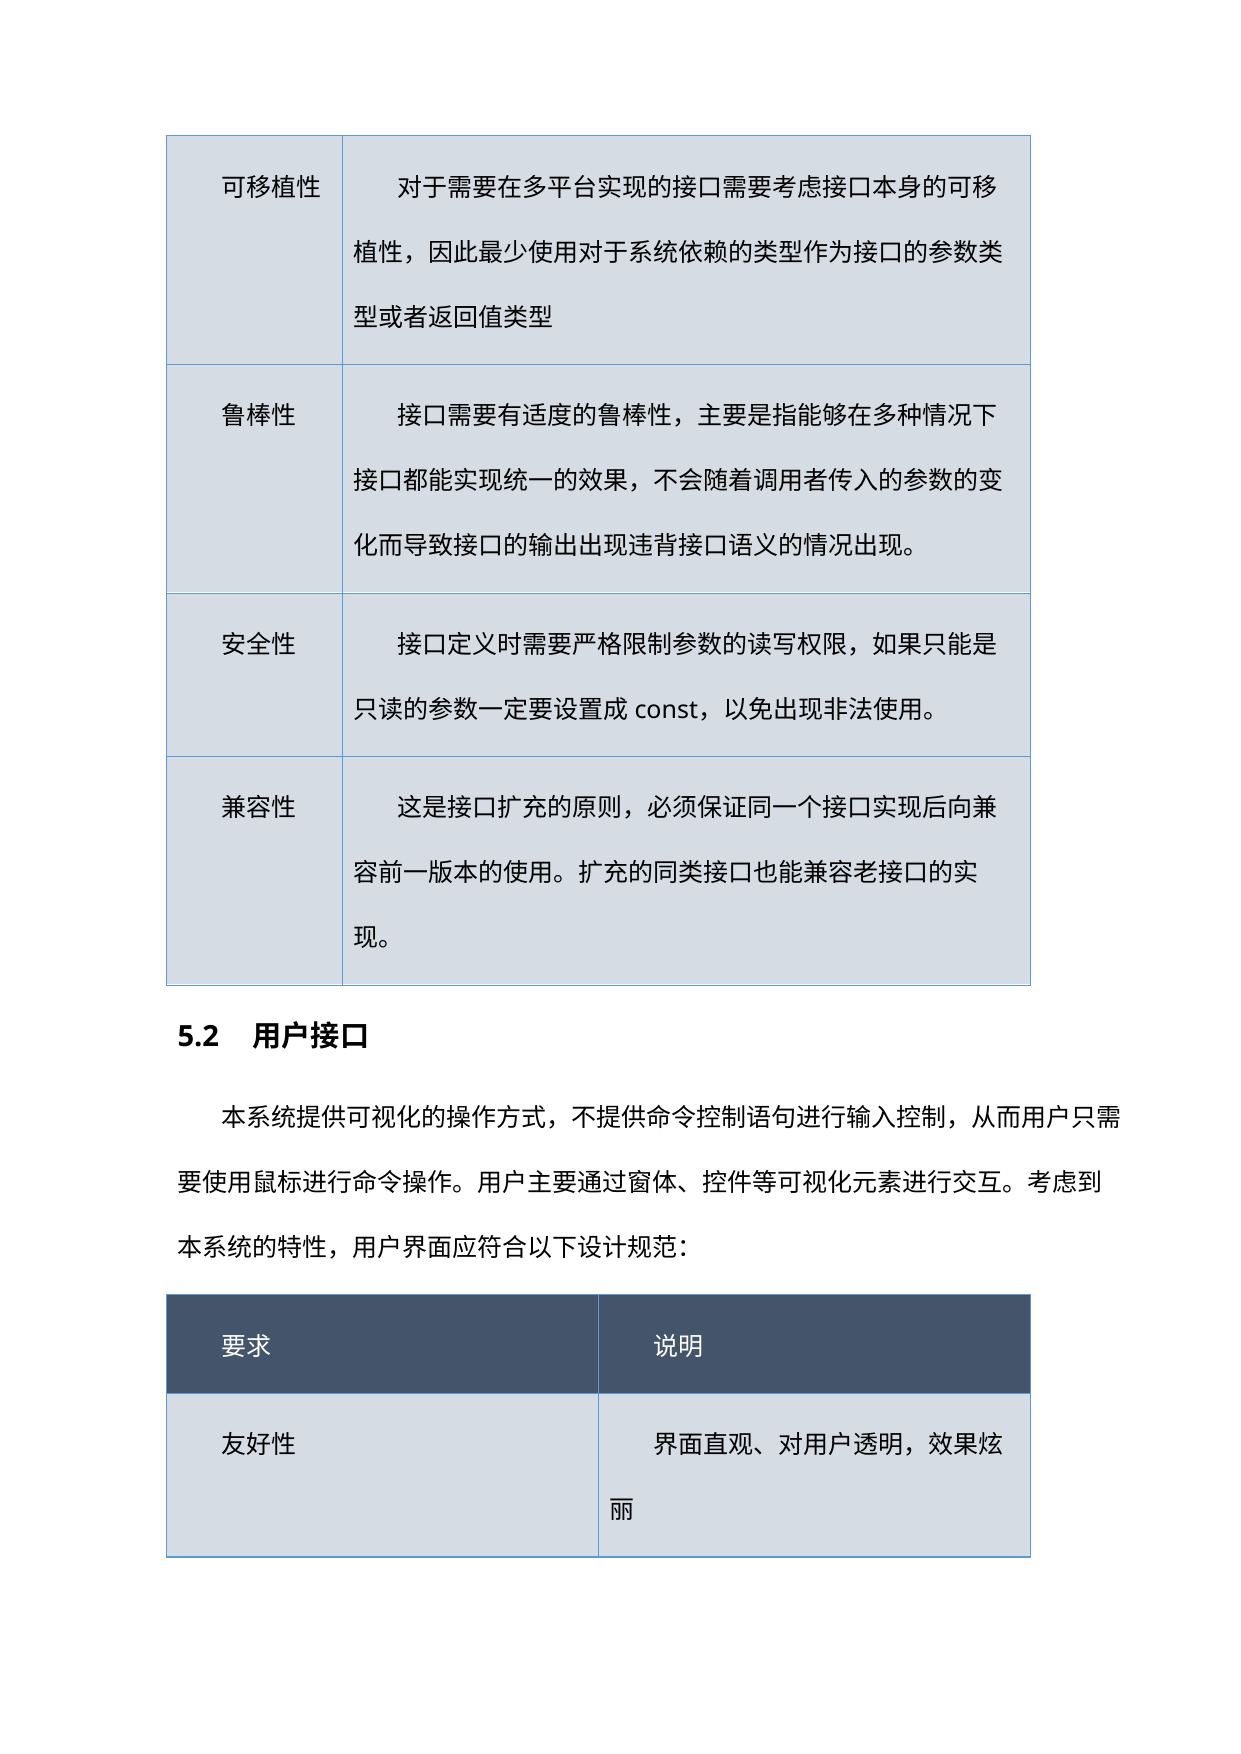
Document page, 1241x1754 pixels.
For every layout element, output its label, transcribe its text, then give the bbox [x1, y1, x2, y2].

text 本系统提供可视化的操作方式，不提供命令控制语句进行输入控制，从而用户只需要使用鼠标进行命令操作。用户主要通过窗体、控件等可视化元素进行交互。考虑到本系统的特性，用户界面应符合以下设计规范： [177, 1083, 1122, 1278]
table_cell 界面直观、对用户透明，效果炫丽 [599, 1394, 1030, 1556]
table_cell 兼容性 [167, 757, 342, 984]
table_cell 友好性 [167, 1394, 598, 1556]
table_cell 接口需要有适度的鲁棒性，主要是指能够在多种情况下接口都能实现统一的效果，不会随着调用者传入的参数的变化而导致接口的输出出现违背接口语义的情况出现。 [343, 365, 1030, 592]
table_cell 鲁棒性 [167, 365, 342, 592]
table_cell 对于需要在多平台实现的接口需要考虑接口本身的可移植性，因此最少使用对于系统依赖的类型作为接口的参数类型或者返回值类型 [343, 136, 1030, 364]
table_header 说明 [599, 1295, 1030, 1393]
table_cell 接口定义时需要严格限制参数的读写权限，如果只能是只读的参数一定要设置成 const，以免出现非法使用。 [343, 594, 1030, 756]
table_header 要求 [167, 1295, 598, 1393]
table_cell 这是接口扩充的原则，必须保证同一个接口实现后向兼容前一版本的使用。扩充的同类接口也能兼容老接口的实现。 [343, 757, 1030, 984]
table_cell 可移植性 [167, 136, 342, 364]
table_cell 安全性 [167, 594, 342, 756]
subtitle 用户接口 [177, 1002, 1122, 1067]
